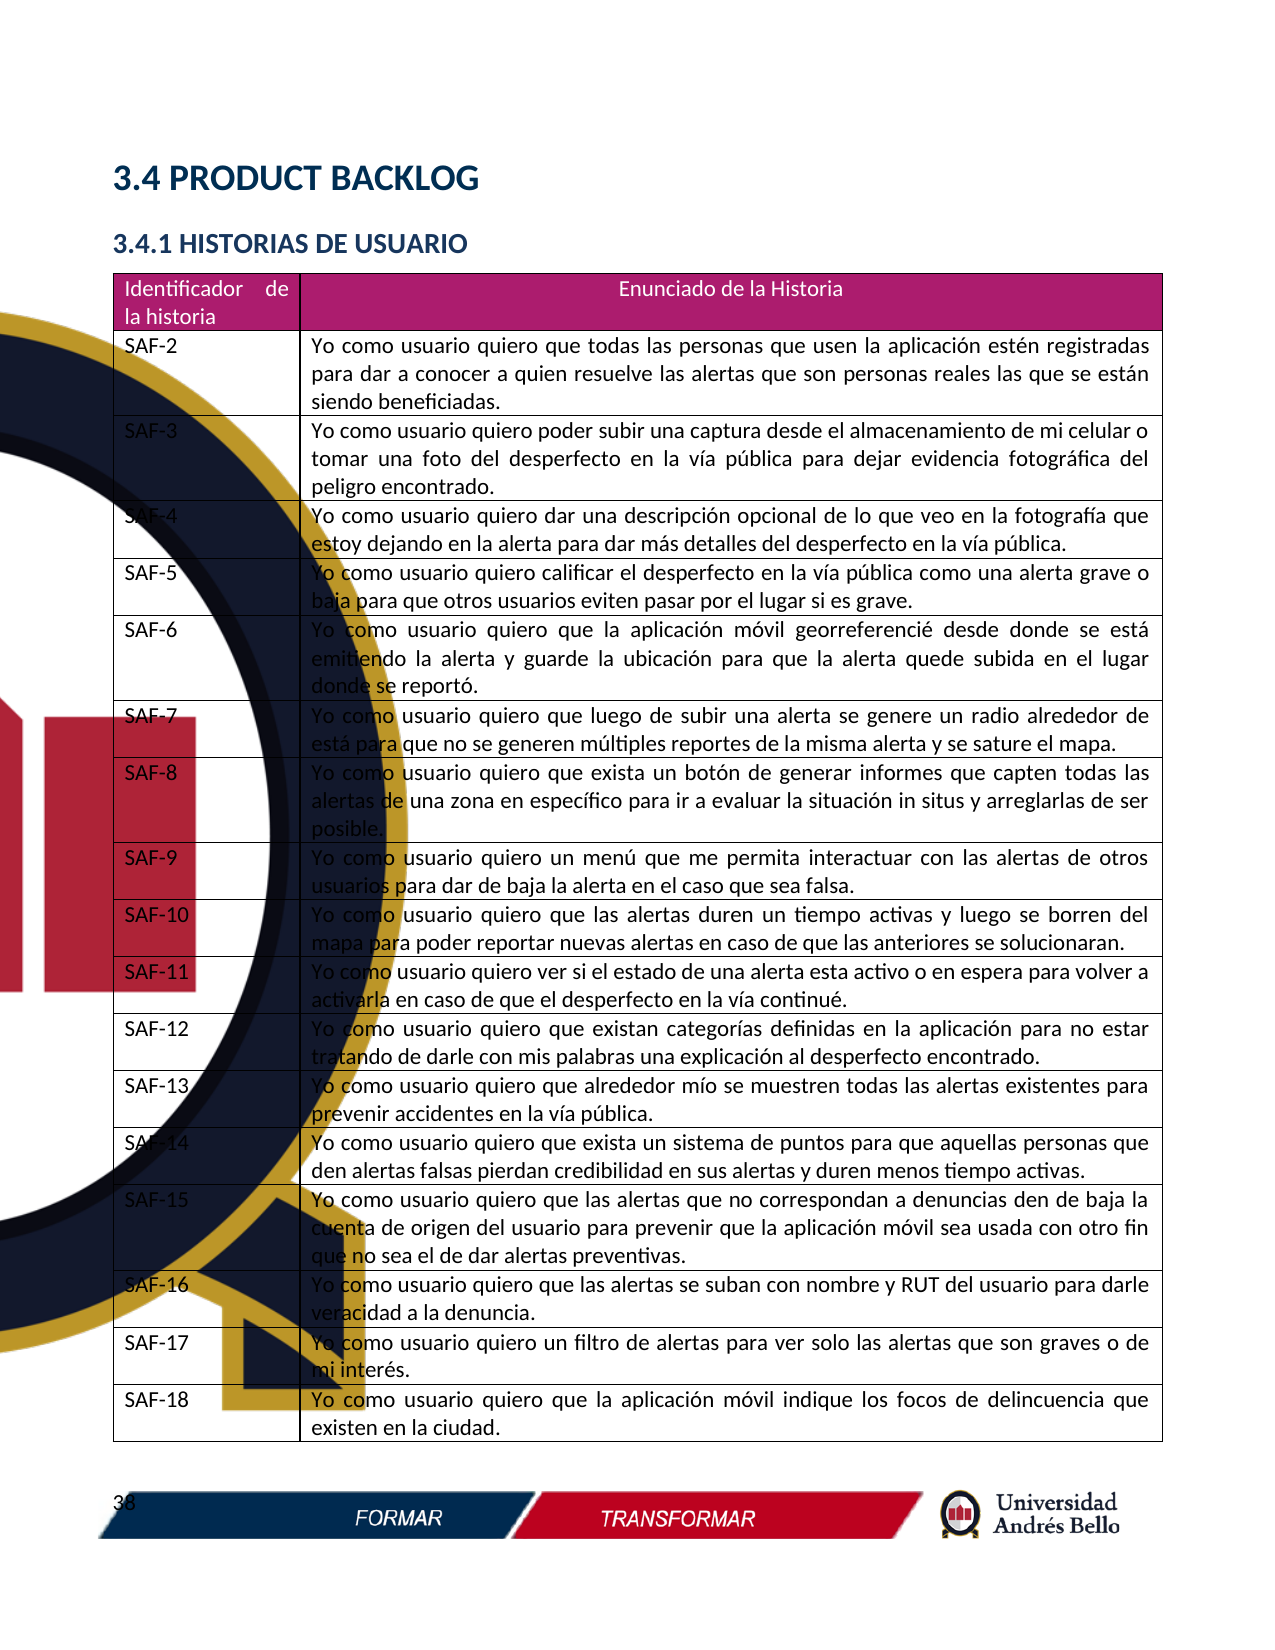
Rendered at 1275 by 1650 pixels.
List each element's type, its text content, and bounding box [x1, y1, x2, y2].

table_cell Yo como usuario quiero un menú que me permita interactuar con las alertas de otros usuarios para dar de baja la alerta en el caso que sea falsa. [301, 843, 1162, 899]
table_cell Yo como usuario quiero que todas las personas que usen la aplicación estén registradas para dar a conocer a quien resuelve las alertas que son personas reales las que se están siendo beneficiadas. [301, 331, 1162, 415]
table_cell Yo como usuario quiero que exista un sistema de puntos para que aquellas personas que den alertas falsas pierdan credibilidad en sus alertas y duren menos tiempo activas. [301, 1128, 1162, 1184]
table_cell Yo como usuario quiero que las alertas duren un tiempo activas y luego se borren del mapa para poder reportar nuevas alertas en caso de que las anteriores se solucionaran. [301, 900, 1162, 956]
table_cell SAF-11 [114, 957, 299, 1013]
table_cell SAF-12 [114, 1014, 299, 1070]
table_cell Yo como usuario quiero que exista un botón de generar informes que capten todas las alertas de una zona en específico para ir a evaluar la situación in situs y arreglarlas de ser posible. [301, 758, 1162, 842]
subtitle 3.4 PRODUCT BACKLOG [112, 154, 1162, 200]
table_cell SAF-15 [114, 1185, 299, 1269]
picture [0, 299, 113, 1423]
table_cell SAF-16 [114, 1271, 299, 1327]
table_cell Yo como usuario quiero que la aplicación móvil indique los focos de delincuencia que existen en la ciudad. [301, 1385, 1162, 1441]
table_cell SAF-14 [114, 1128, 299, 1184]
table_cell SAF-17 [114, 1328, 299, 1384]
table_cell SAF-3 [114, 416, 299, 500]
table_cell Yo como usuario quiero que luego de subir una alerta se genere un radio alrededor de está para que no se generen múltiples reportes de la misma alerta y se sature el mapa. [301, 701, 1162, 757]
table_cell SAF-13 [114, 1071, 299, 1127]
table_cell SAF-7 [114, 701, 299, 757]
table_cell Yo como usuario quiero que existan categorías definidas en la aplicación para no estar tratando de darle con mis palabras una explicación al desperfecto encontrado. [301, 1014, 1162, 1070]
table_header Identificador de la historia [114, 274, 299, 330]
table_cell SAF-8 [114, 758, 299, 842]
picture [97, 1489, 1120, 1539]
table_cell Yo como usuario quiero que las alertas se suban con nombre y RUT del usuario para darle veracidad a la denuncia. [301, 1271, 1162, 1327]
table_cell Yo como usuario quiero dar una descripción opcional de lo que veo en la fotografía que estoy dejando en la alerta para dar más detalles del desperfecto en la vía pública. [301, 501, 1162, 557]
table_cell SAF-18 [114, 1385, 299, 1441]
table_cell Yo como usuario quiero un filtro de alertas para ver solo las alertas que son graves o de mi interés. [301, 1328, 1162, 1384]
subtitle 3.4.1 HISTORIAS DE USUARIO [112, 225, 1162, 261]
table_cell SAF-10 [114, 900, 299, 956]
table_cell Yo como usuario quiero que la aplicación móvil georreferencié desde donde se está emitiendo la alerta y guarde la ubicación para que la alerta quede subida en el lugar donde se reportó. [301, 616, 1162, 700]
table_cell Yo como usuario quiero ver si el estado de una alerta esta activo o en espera para volver a activarla en caso de que el desperfecto en la vía continué. [301, 957, 1162, 1013]
table_header Enunciado de la Historia [301, 274, 1162, 330]
table_cell Yo como usuario quiero calificar el desperfecto en la vía pública como una alerta grave o baja para que otros usuarios eviten pasar por el lugar si es grave. [301, 559, 1162, 614]
table_cell SAF-9 [114, 843, 299, 899]
table_cell SAF-4 [114, 501, 299, 557]
table_cell Yo como usuario quiero poder subir una captura desde el almacenamiento de mi celular o tomar una foto del desperfecto en la vía pública para dejar evidencia fotográfica del peligro encontrado. [301, 416, 1162, 500]
table_cell SAF-5 [114, 559, 299, 614]
table_cell Yo como usuario quiero que las alertas que no correspondan a denuncias den de baja la cuenta de origen del usuario para prevenir que la aplicación móvil sea usada con otro fin que no sea el de dar alertas preventivas. [301, 1185, 1162, 1269]
table_cell SAF-2 [114, 331, 299, 415]
table_cell Yo como usuario quiero que alrededor mío se muestren todas las alertas existentes para prevenir accidentes en la vía pública. [301, 1071, 1162, 1127]
table_cell SAF-6 [114, 616, 299, 700]
